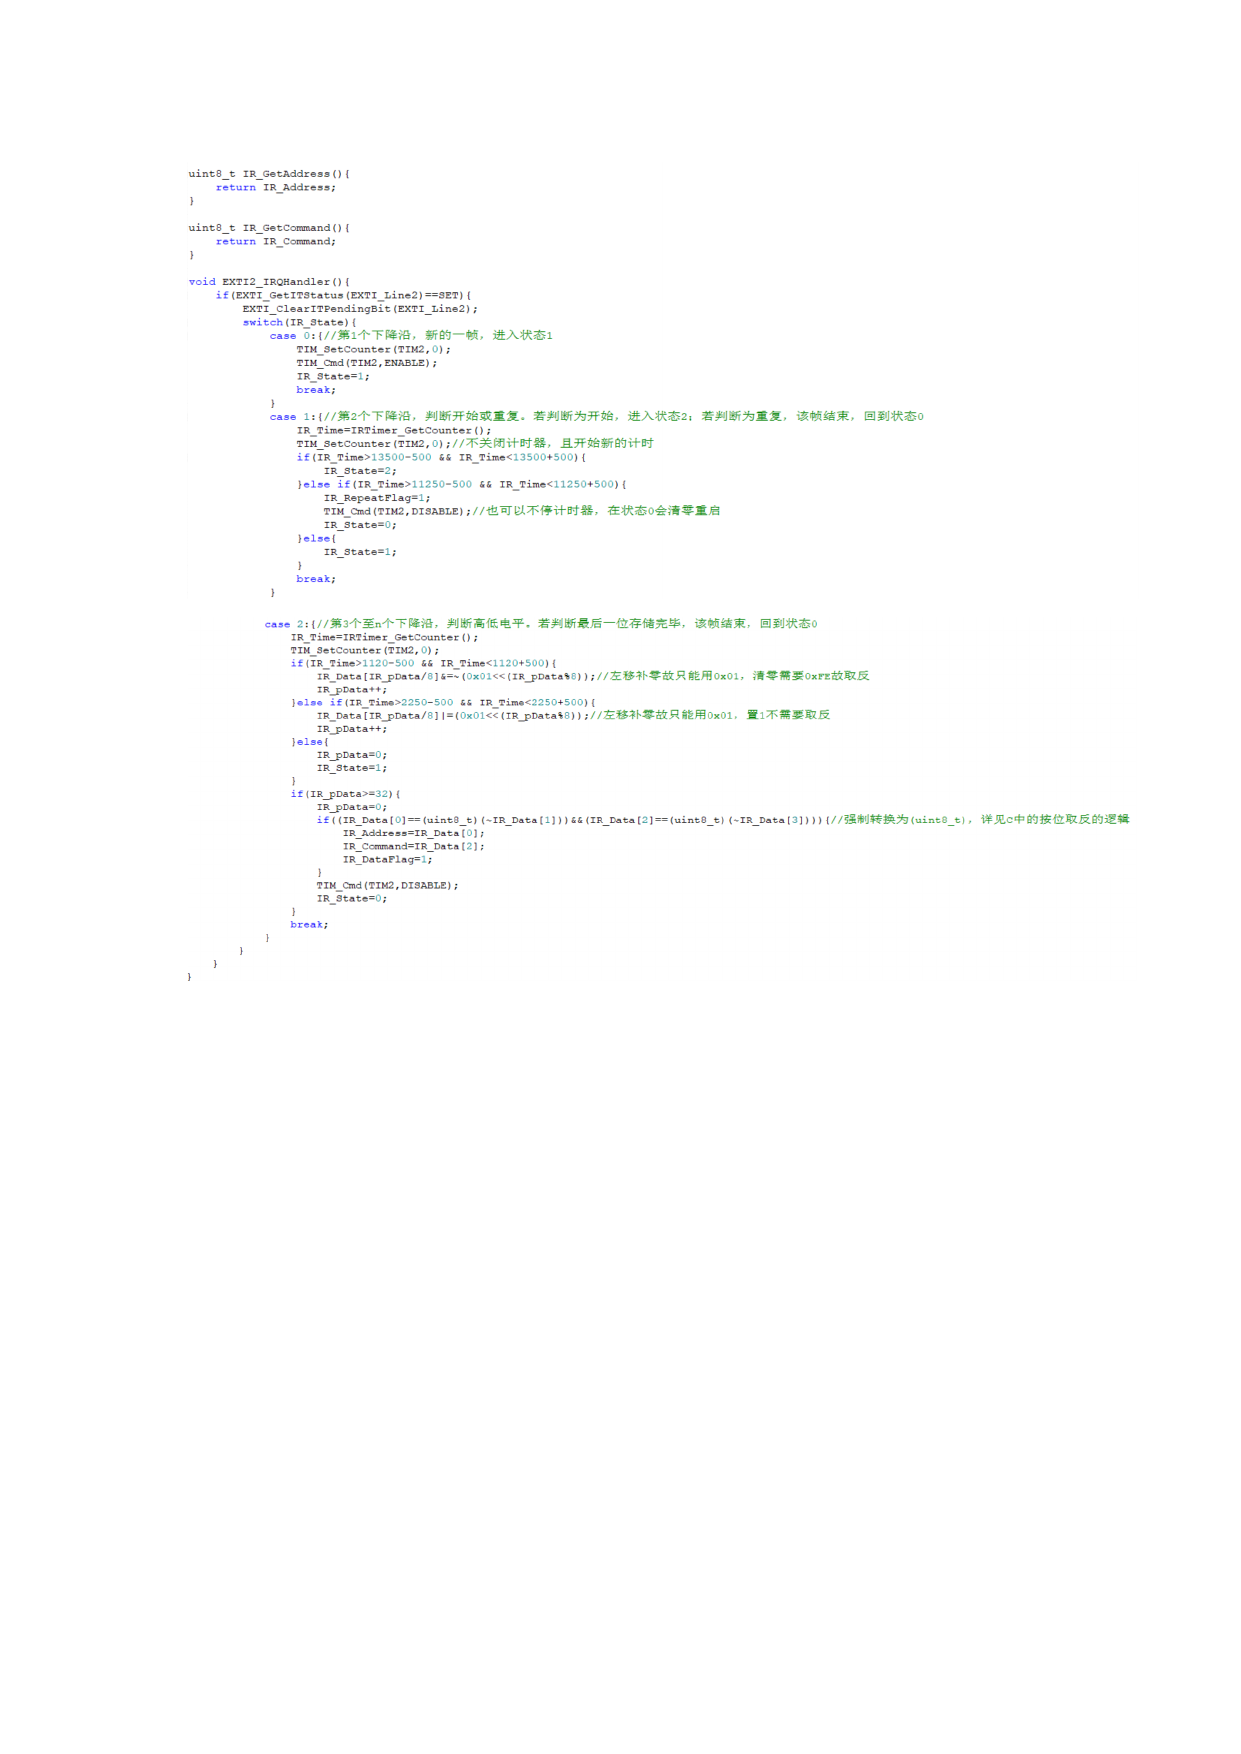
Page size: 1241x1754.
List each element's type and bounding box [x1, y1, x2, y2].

picture [187, 617, 1137, 981]
picture [187, 162, 1139, 599]
